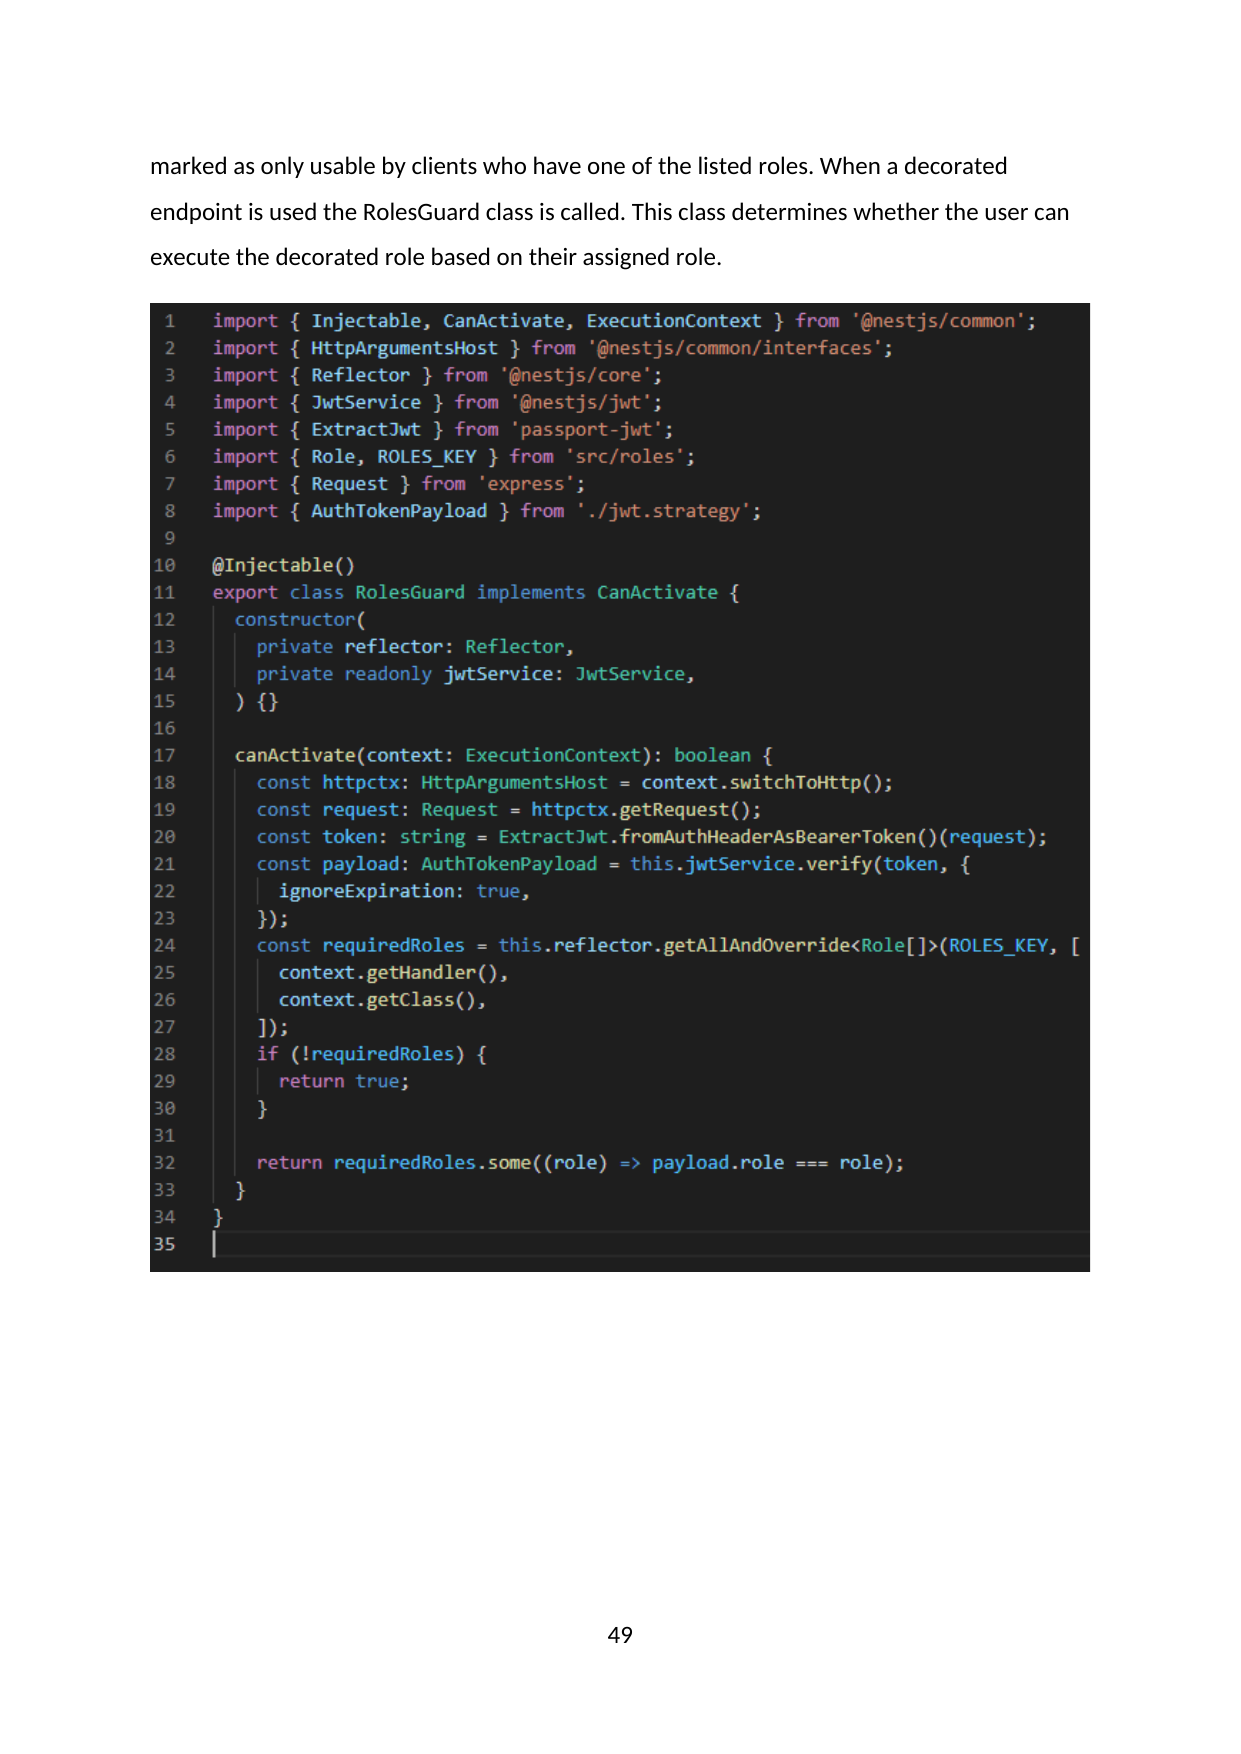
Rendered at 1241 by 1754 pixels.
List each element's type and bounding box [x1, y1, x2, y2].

text [150, 150, 1090, 272]
picture [150, 303, 1091, 1272]
